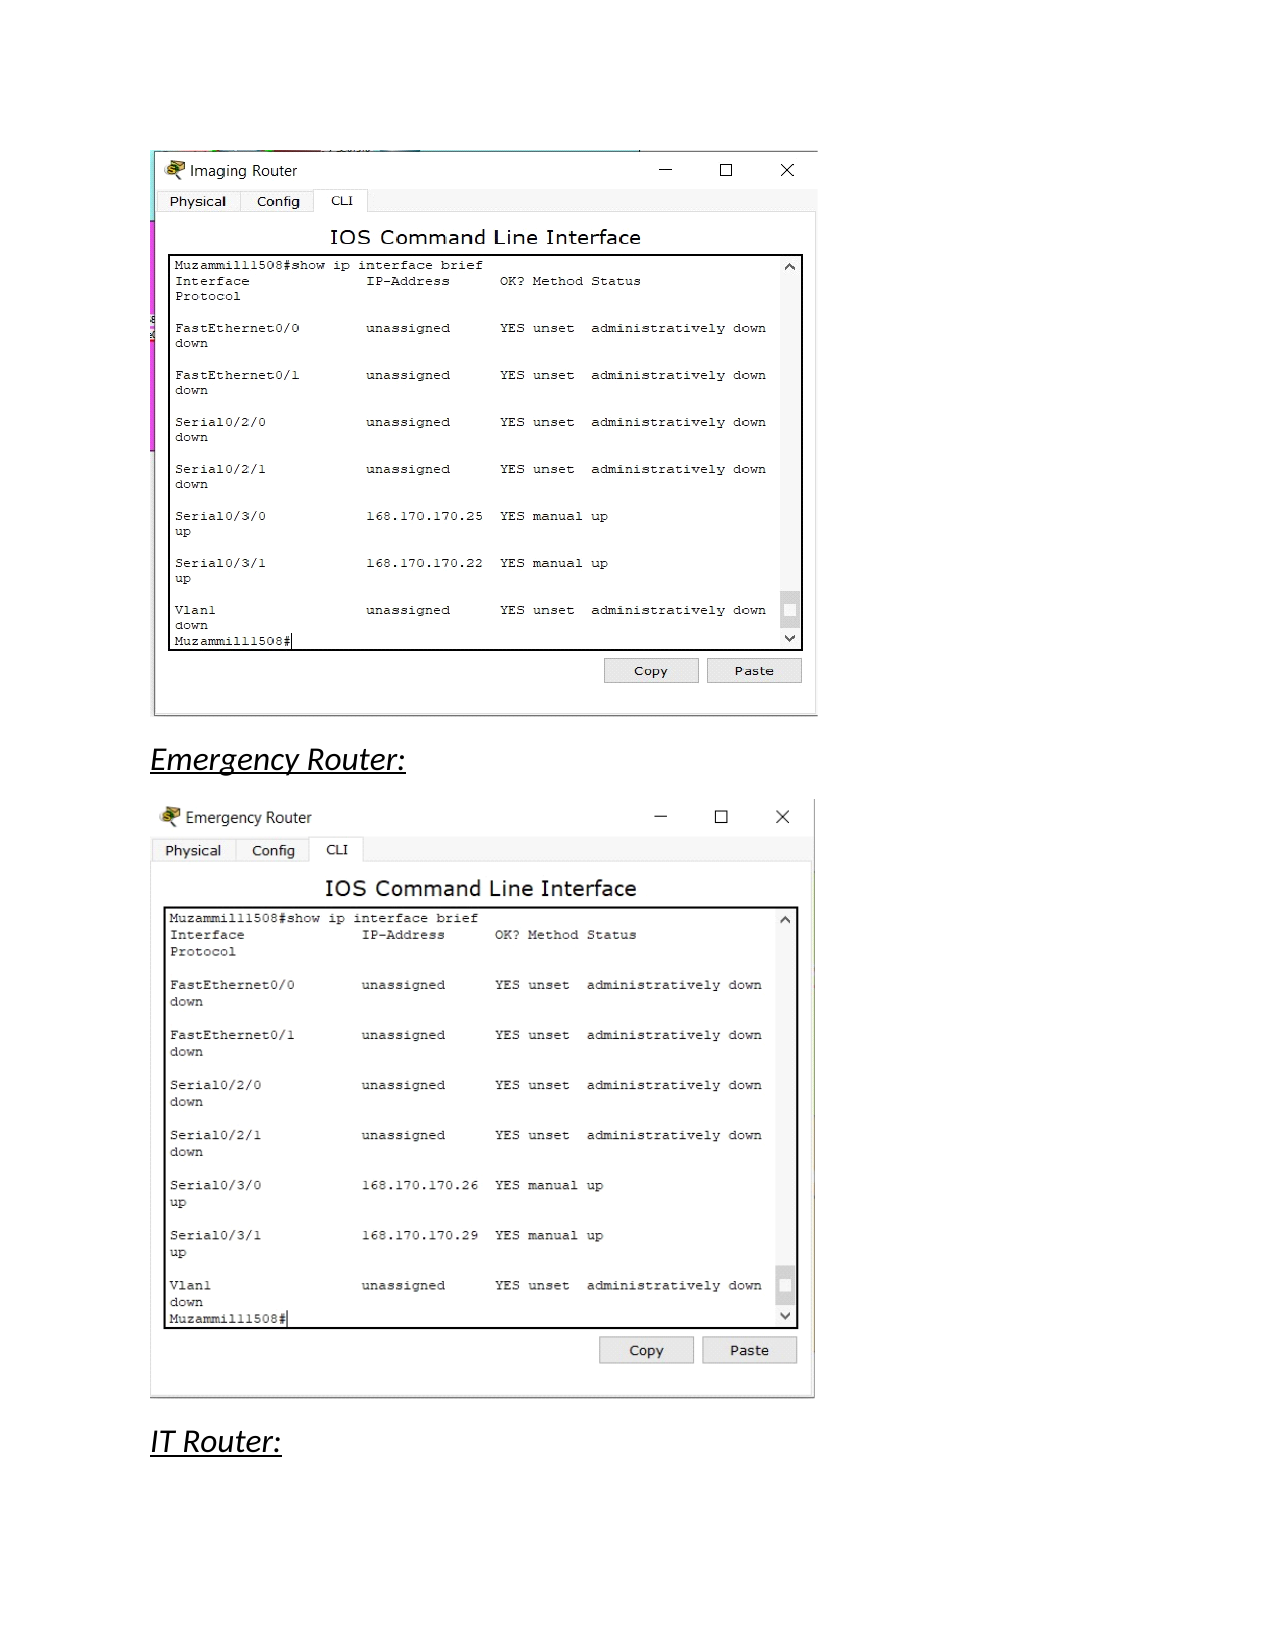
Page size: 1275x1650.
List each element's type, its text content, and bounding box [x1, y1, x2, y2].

picture [150, 799, 815, 1399]
text Emergency Router: [150, 737, 1125, 778]
picture [150, 150, 818, 717]
text IT Router: [150, 1420, 1125, 1461]
